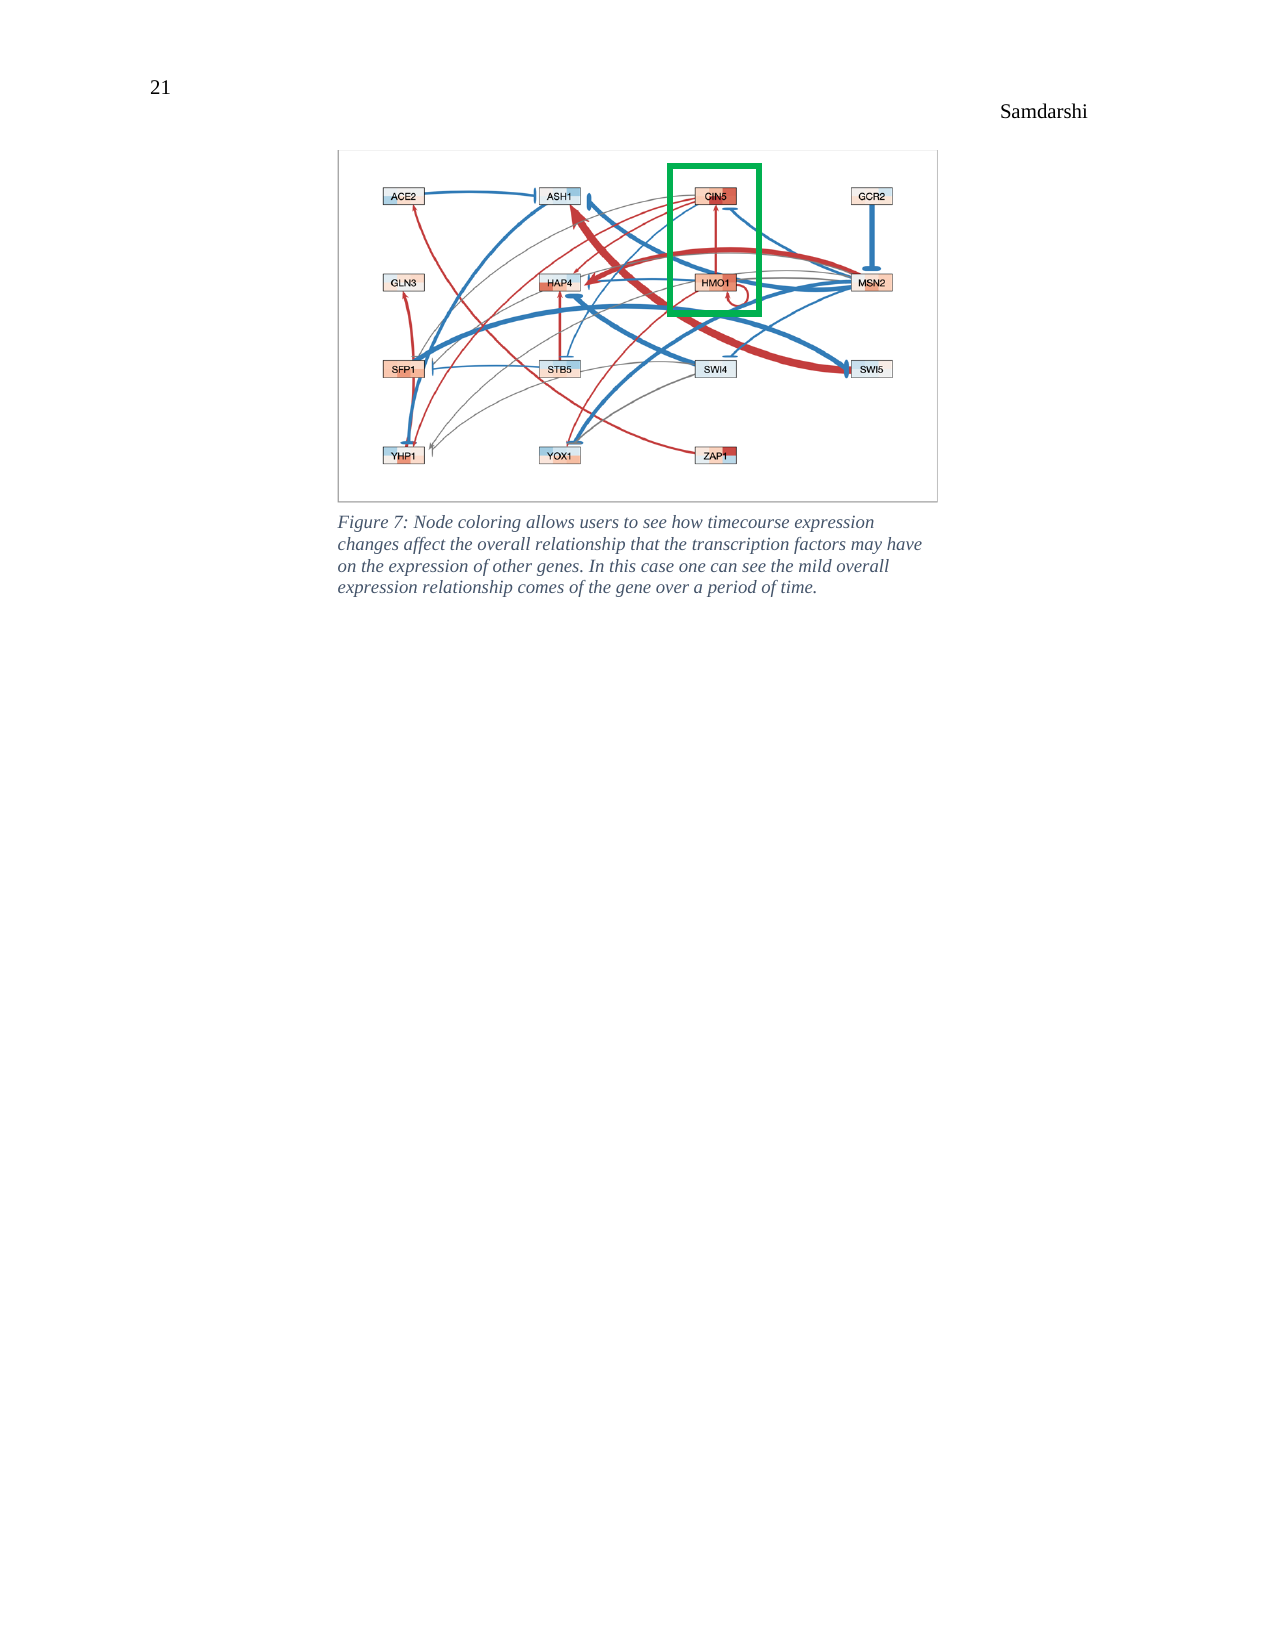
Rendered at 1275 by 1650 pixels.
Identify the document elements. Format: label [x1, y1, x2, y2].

picture [337, 150, 938, 503]
